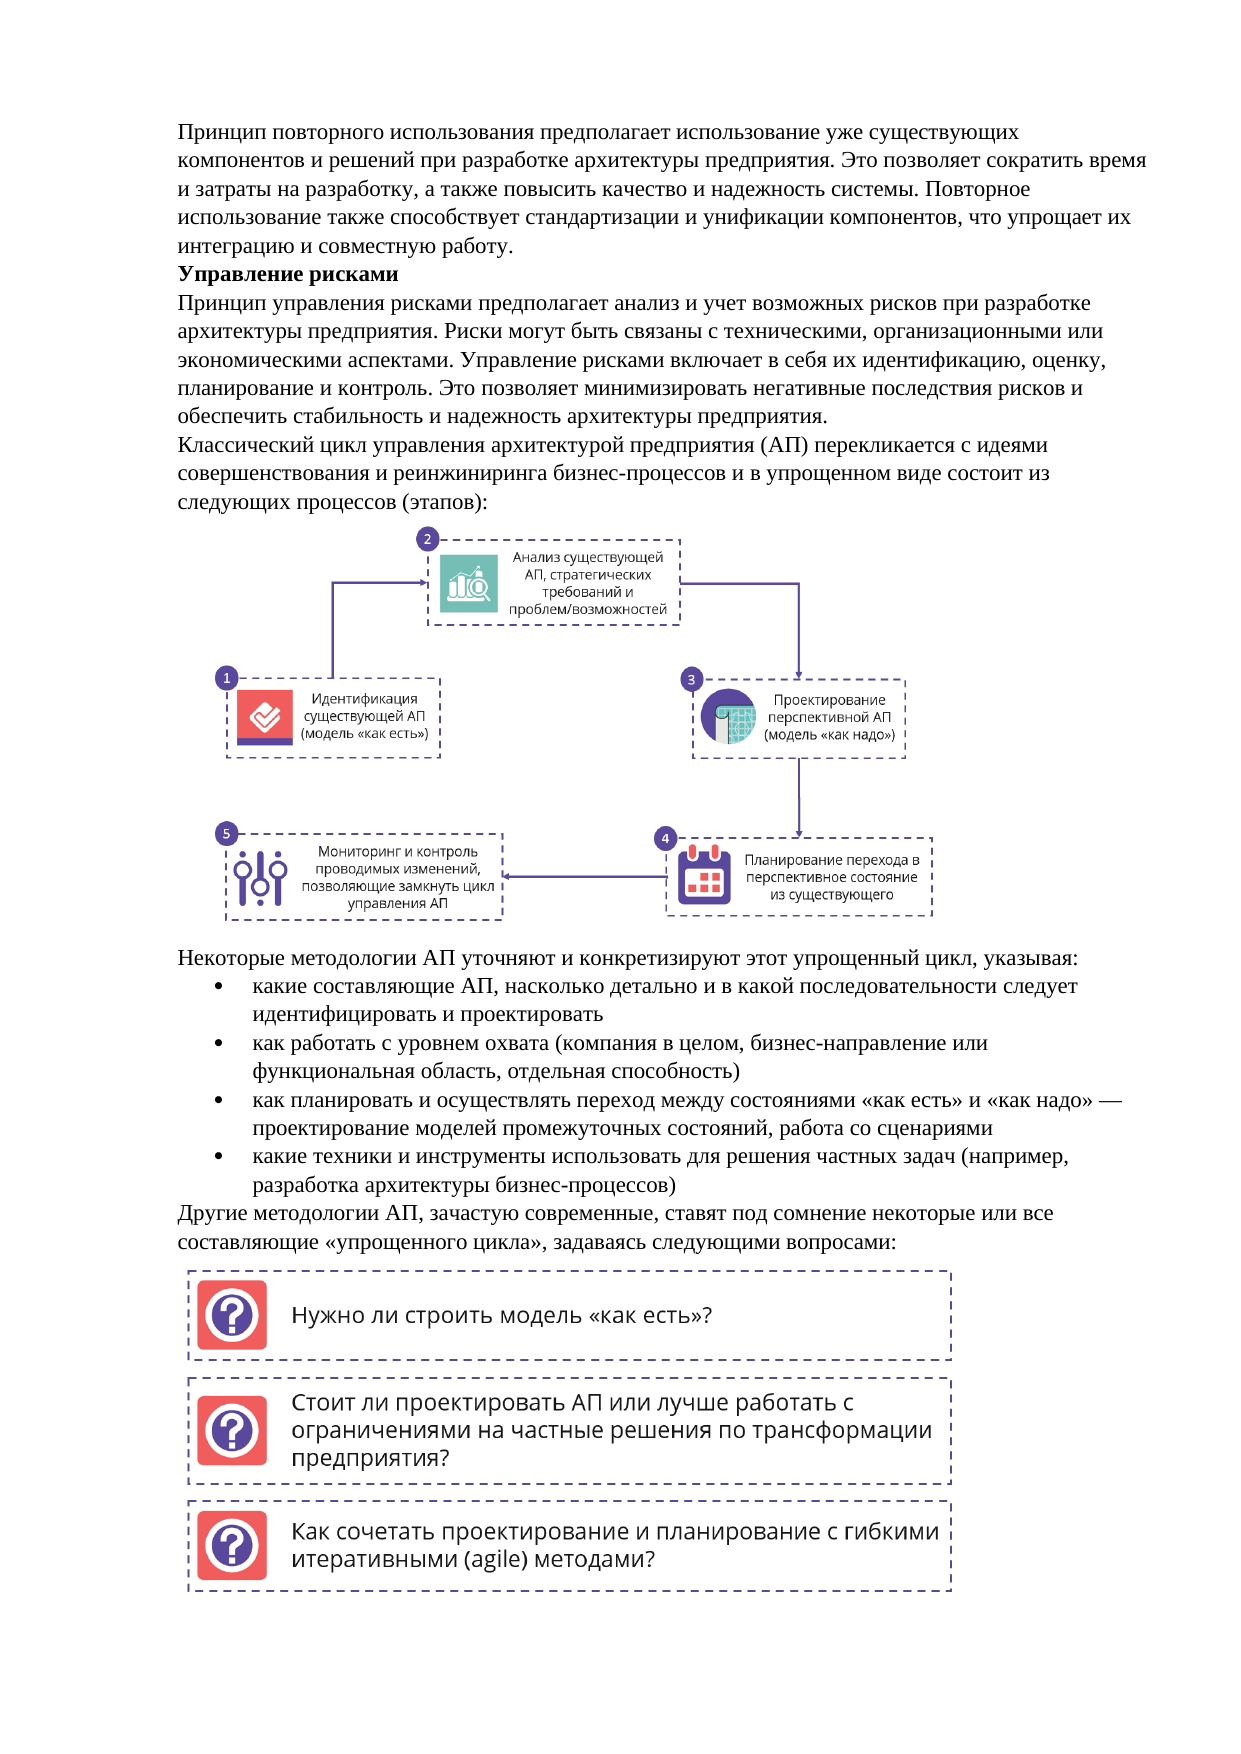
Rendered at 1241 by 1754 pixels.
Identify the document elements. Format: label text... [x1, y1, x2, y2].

text Принцип повторного использования предполагает использование уже существующих компонентов и решений при разработке архитектуры предприятия. Это позволяет сократить время и затраты на разработку, а также повысить качество и надежность системы. Повторное использование также способствует стандартизации и унификации компонентов, что упрощает их интеграцию и совместную работу. [177, 118, 1152, 258]
text Некоторые методологии АП уточняют и конкретизируют этот упрощенный цикл, указывая: [177, 943, 1152, 970]
list какие составляющие АП, насколько детально и в какой последовательности следует идентифицировать и проектировать [215, 972, 1152, 1027]
list как планировать и осуществлять переход между состояниями «как есть» и «как надо» — проектирование моделей промежуточных состояний, работа со сценариями [215, 1086, 1152, 1141]
text Управление рисками [177, 260, 1152, 287]
text Классический цикл управления архитектурой предприятия (АП) перекликается с идеями совершенствования и реинжиниринга бизнес-процессов и в упрощенном виде состоит из следующих процессов (этапов): [177, 431, 1152, 514]
list какие техники и инструменты использовать для решения частных задач (например, разработка архитектуры бизнес-процессов) [215, 1143, 1152, 1197]
text Другие методологии АП, зачастую современные, ставят под сомнение некоторые или все составляющие «упрощенного цикла», задаваясь следующими вопросами: [177, 1199, 1152, 1254]
list как работать с уровнем охвата (компания в целом, бизнес-направление или функциональная область, отдельная способность) [215, 1029, 1152, 1084]
picture [177, 516, 953, 942]
picture [177, 1256, 964, 1608]
text Принцип управления рисками предполагает анализ и учет возможных рисков при разработке архитектуры предприятия. Риски могут быть связаны с техническими, организационными или экономическими аспектами. Управление рисками включает в себя их идентификацию, оценку, планирование и контроль. Это позволяет минимизировать негативные последствия рисков и обеспечить стабильность и надежность архитектуры предприятия. [177, 289, 1152, 429]
